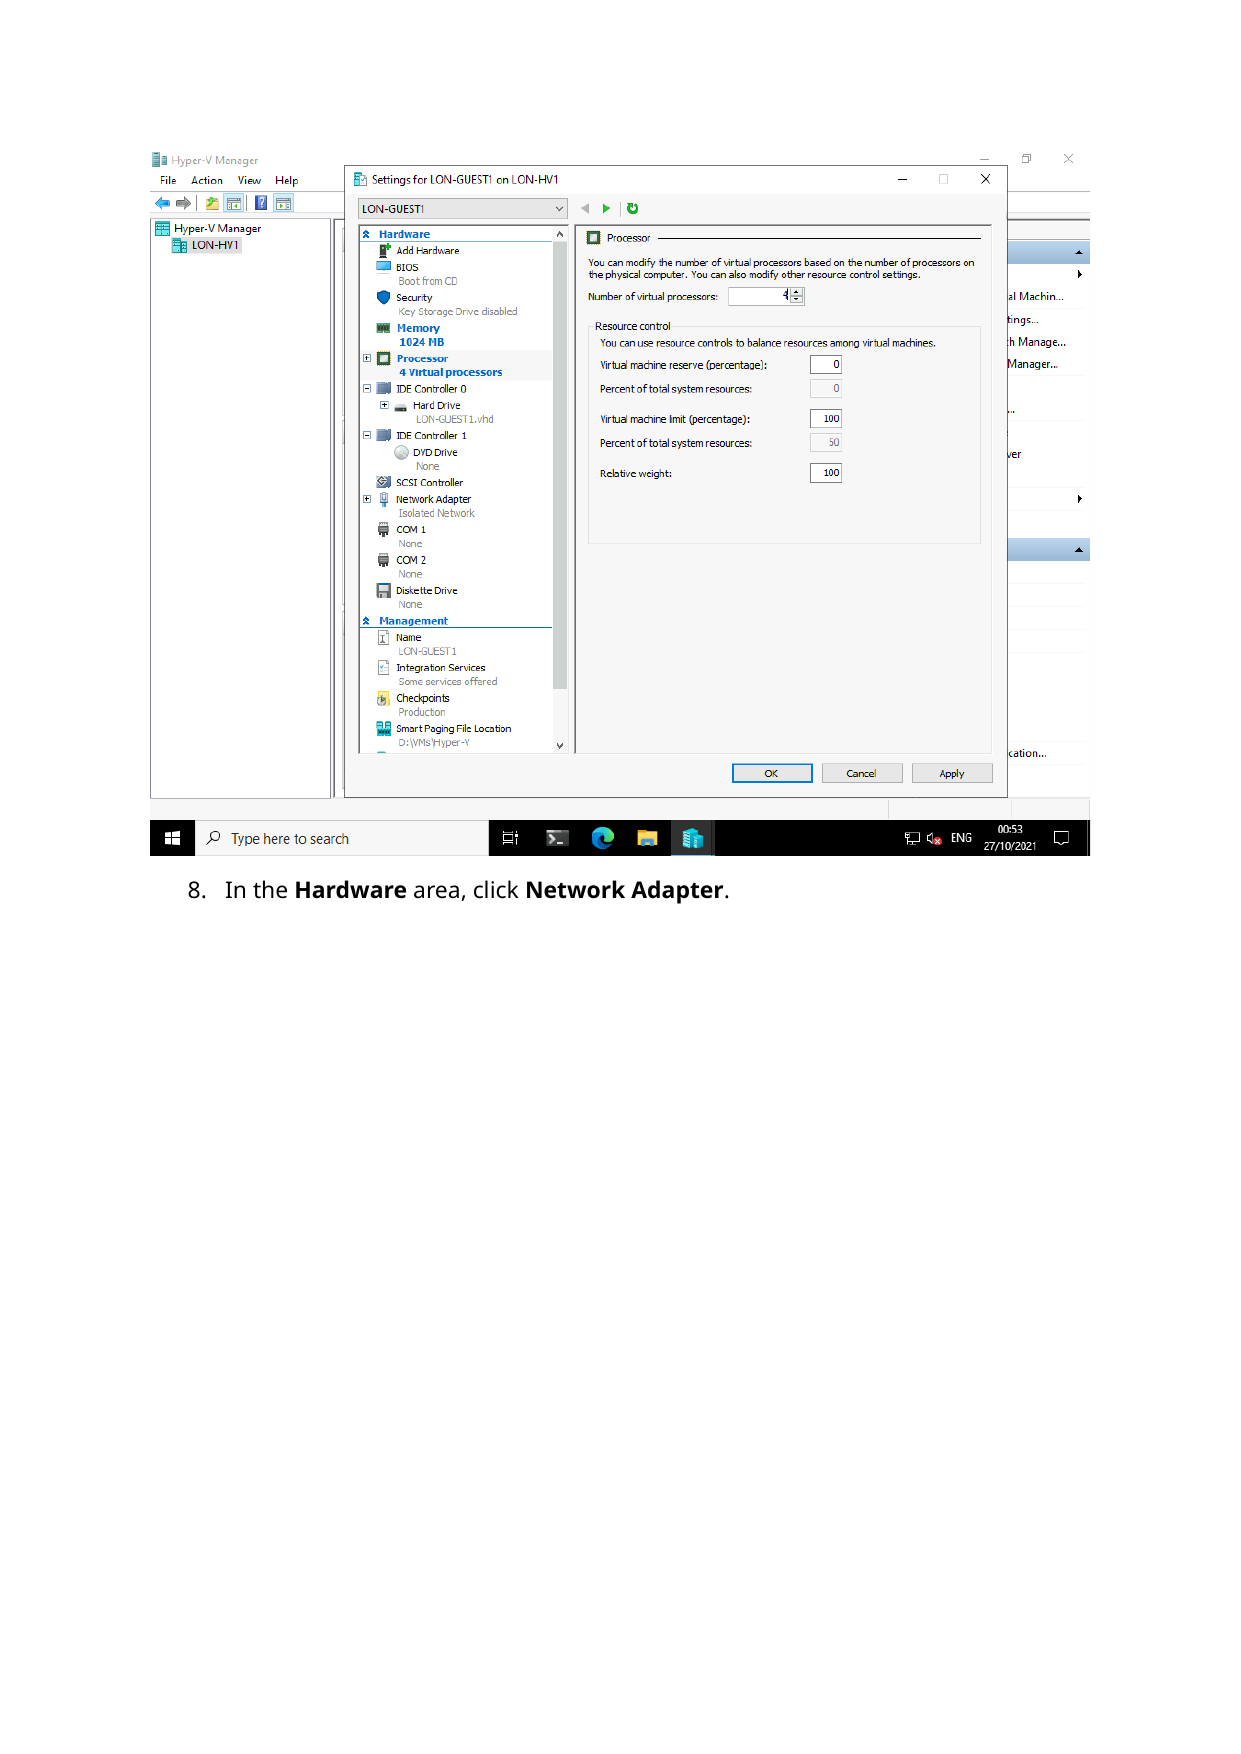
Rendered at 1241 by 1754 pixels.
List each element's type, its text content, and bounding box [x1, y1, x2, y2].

list In the Hardware area, click Network Adapter. [187, 874, 1090, 906]
picture [150, 150, 1091, 856]
